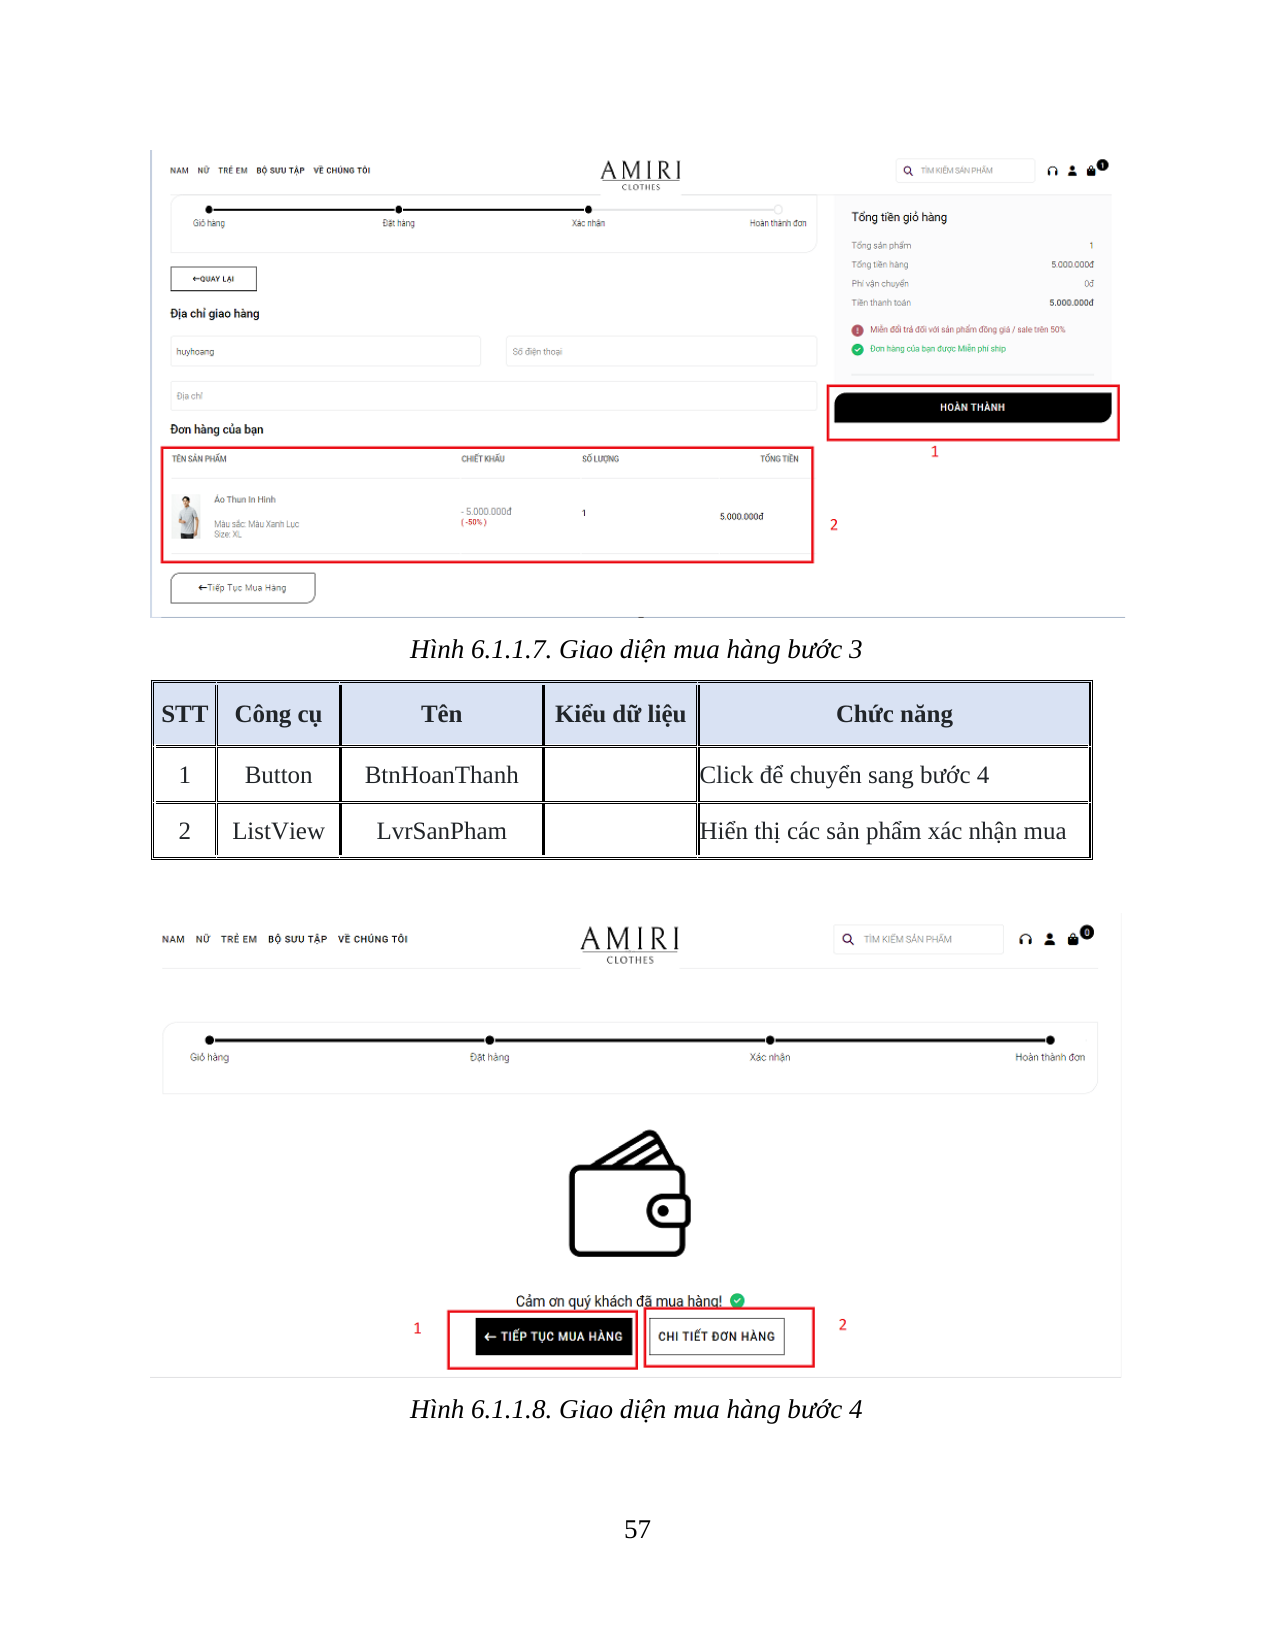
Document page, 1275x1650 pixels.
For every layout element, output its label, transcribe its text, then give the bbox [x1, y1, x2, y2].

table_header Kiểu dữ liệu [543, 681, 698, 744]
table_cell [543, 801, 698, 857]
table_header Công cụ [217, 681, 340, 744]
table_cell 2 [152, 801, 217, 857]
table_cell 1 [154, 745, 215, 801]
picture [150, 150, 1125, 618]
table_cell Hiển thị các sản phẩm xác nhận mua [698, 801, 1091, 857]
picture [150, 913, 1125, 1378]
table_cell LvrSanPham [340, 804, 543, 857]
text Hình 6.1.1.8. Giao diện mua hàng bước 4 [150, 1393, 1125, 1424]
text Hình 6.1.1.7. Giao diện mua hàng bước 3 [150, 633, 1125, 664]
table_cell Click để chuyển sang bước 4 [700, 745, 1090, 801]
table_cell ListView [217, 804, 340, 857]
table_cell BtnHoanThanh [342, 748, 542, 801]
table_header Chức năng [698, 683, 1089, 744]
table_header STT [154, 683, 217, 744]
table_cell Button [218, 748, 339, 801]
table_cell [545, 748, 696, 801]
table_header Tên [340, 683, 543, 744]
